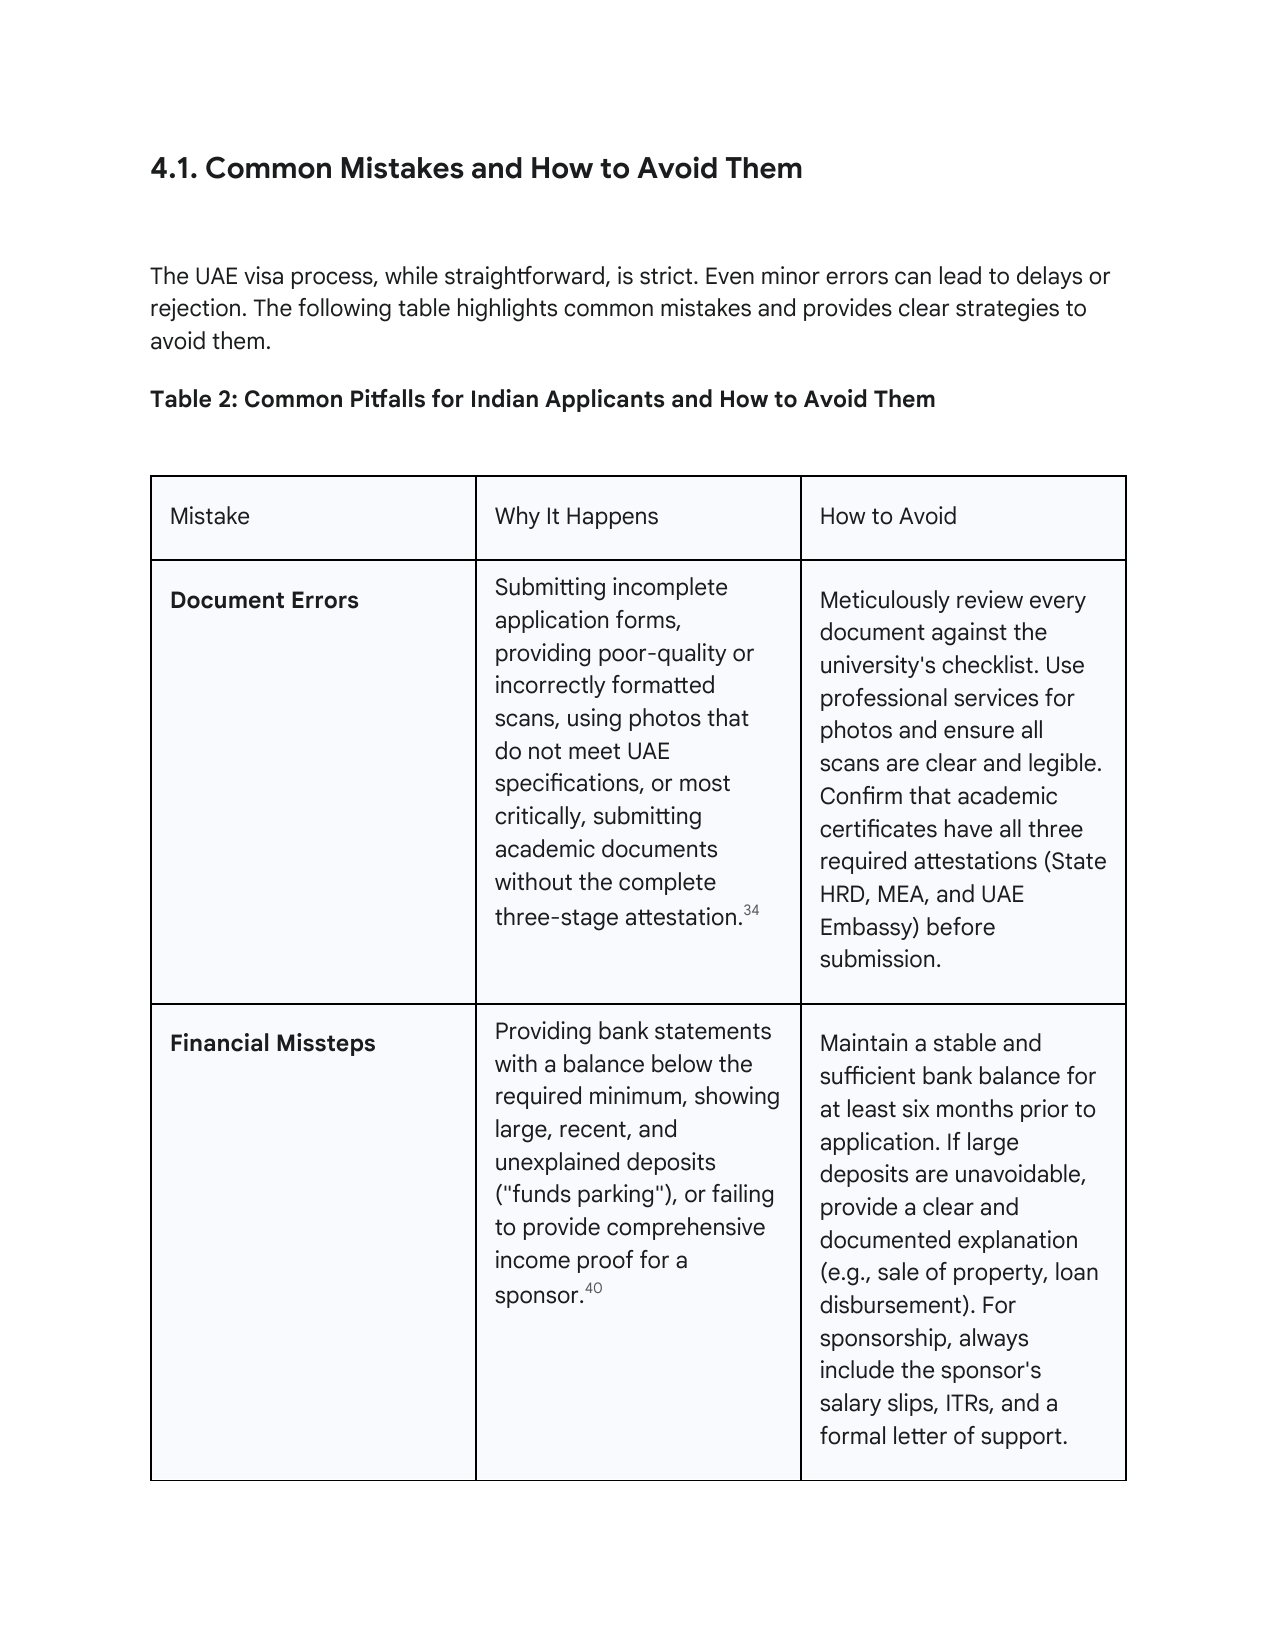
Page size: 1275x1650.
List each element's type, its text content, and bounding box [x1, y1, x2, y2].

table_cell Document Errors [152, 561, 475, 1003]
table_cell Providing bank statements with a balance below the required minimum, showing large, recent, and unexplained deposits ("funds parking"), or failing to provide comprehensive income proof for a sponsor.40 [477, 1005, 800, 1479]
table_cell Financial Missteps [152, 1005, 475, 1479]
table_cell Meticulously review every document against the university's checklist. Use professional services for photos and ensure all scans are clear and legible. Confirm that academic certificates have all three required attestations (State HRD, MEA, and UAE Embassy) before submission. [802, 561, 1125, 1003]
table_cell Maintain a stable and sufficient bank balance for at least six months prior to application. If large deposits are unavoidable, provide a clear and documented explanation (e.g., sale of property, loan disbursement). For sponsorship, always include the sponsor's salary slips, ITRs, and a formal letter of support. [802, 1005, 1125, 1479]
text The UAE visa process, while straightforward, is strict. Even minor errors can lead to delays or rejection. The following table highlights common mistakes and provides clear strategies to avoid them. [150, 262, 1125, 356]
table_header How to Avoid [802, 477, 1125, 559]
table_cell Submitting incomplete application forms, providing poor-quality or incorrectly formatted scans, using photos that do not meet UAE specifications, or most critically, submitting academic documents without the complete three-stage attestation.34 [477, 561, 800, 1003]
table_header Why It Happens [477, 477, 800, 559]
table_header Mistake [152, 477, 475, 559]
subtitle 4.1. Common Mistakes and How to Avoid Them [150, 150, 1125, 187]
text Table 2: Common Pitfalls for Indian Applicants and How to Avoid Them [150, 385, 1125, 414]
